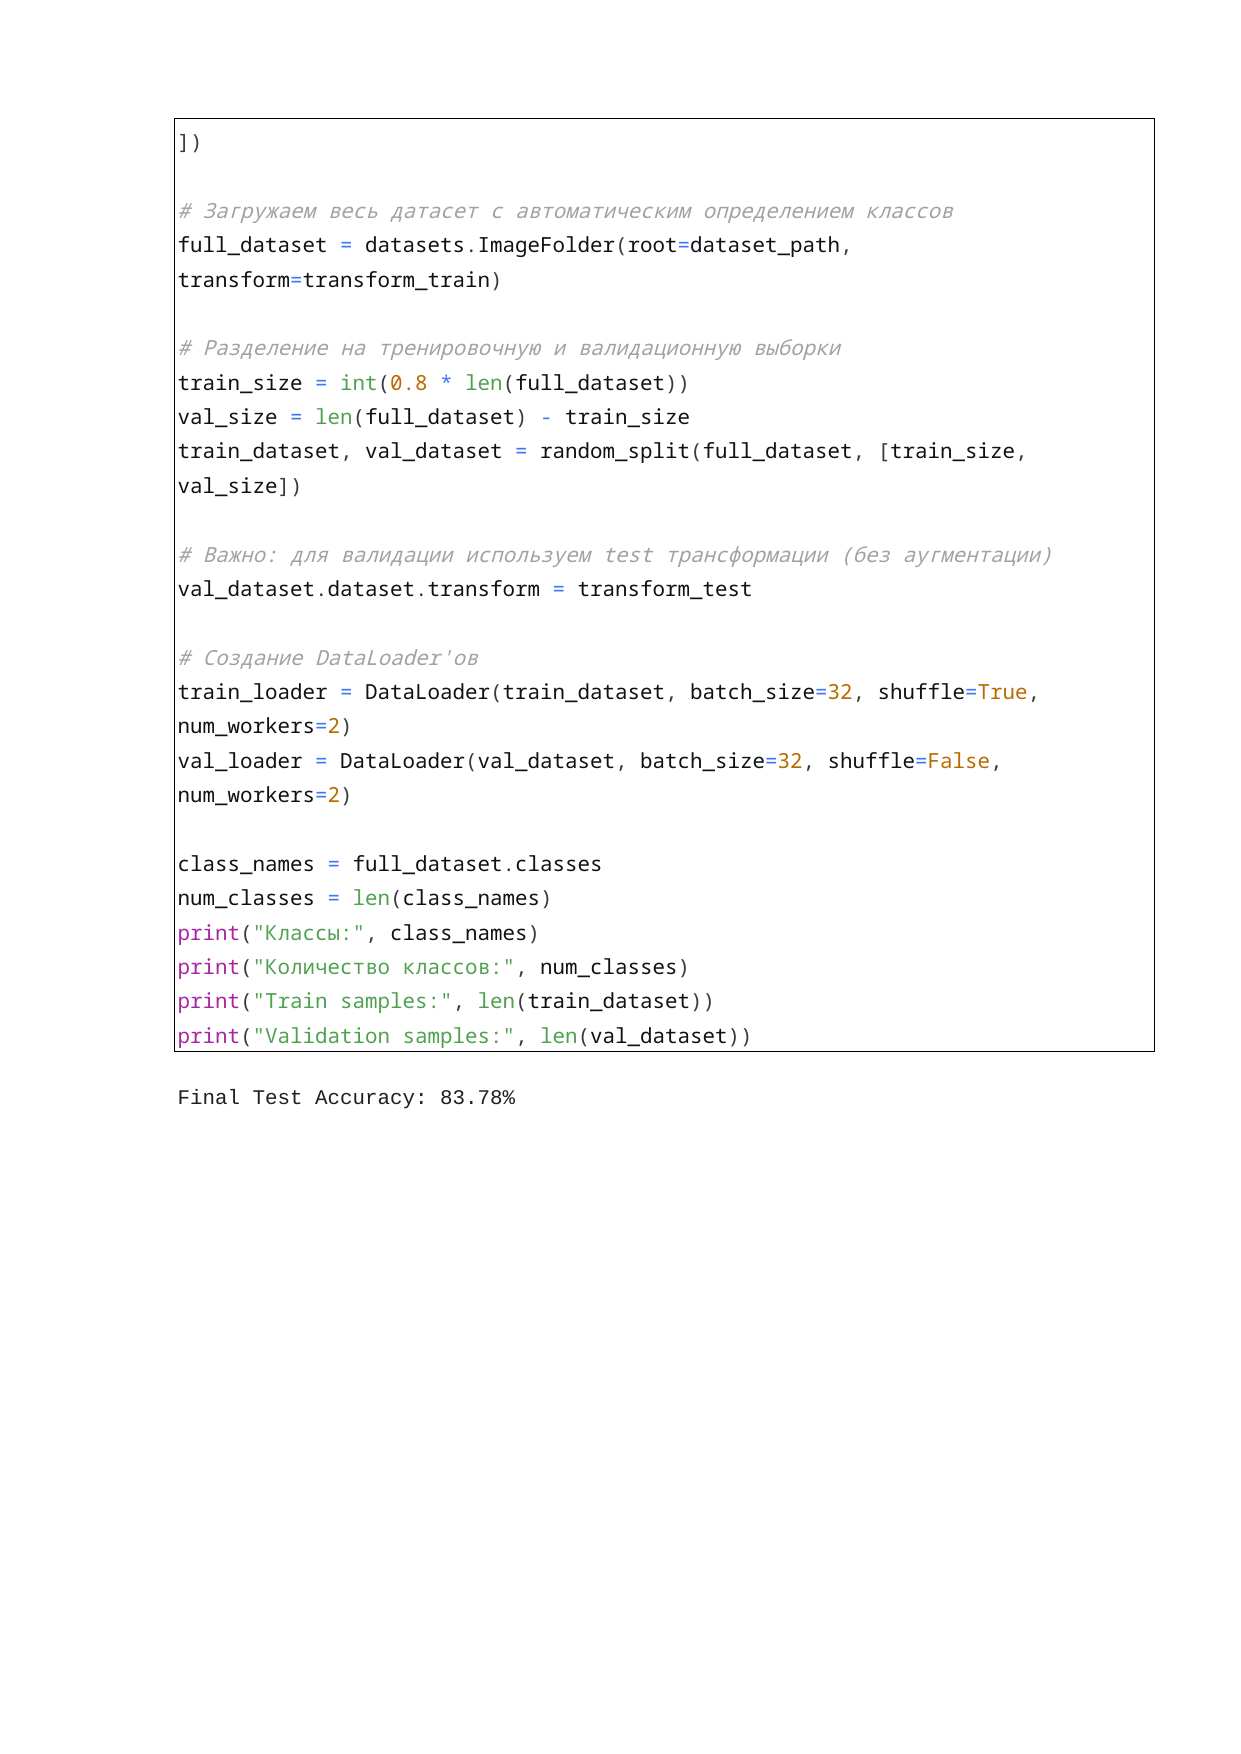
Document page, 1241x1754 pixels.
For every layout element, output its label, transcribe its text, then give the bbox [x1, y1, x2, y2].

text ]) [175, 119, 1154, 156]
text class_names = full_dataset.classes [177, 843, 1152, 877]
text train_size = int(0.8 * len(full_dataset)) [177, 362, 1152, 396]
text val_size = len(full_dataset) - train_size [177, 396, 1152, 431]
text # Создание DataLoader'ов [177, 637, 1152, 671]
text full_dataset = datasets.ImageFolder(root=dataset_path, transform=transform_train) [177, 224, 1152, 293]
text train_loader = DataLoader(train_dataset, batch_size=32, shuffle=True, num_workers=2) [177, 671, 1152, 740]
text print("Validation samples:", len(val_dataset)) [175, 1012, 1154, 1051]
text print("Train samples:", len(train_dataset)) [177, 981, 1152, 1012]
text # Загружаем весь датасет с автоматическим определением классов [177, 190, 1152, 224]
text val_loader = DataLoader(val_dataset, batch_size=32, shuffle=False, num_workers=2) [177, 740, 1152, 809]
text print("Количество классов:", num_classes) [177, 946, 1152, 981]
text num_classes = len(class_names) [177, 877, 1152, 912]
text # Важно: для валидации используем test трансформации (без аугментации) [177, 534, 1152, 568]
text train_dataset, val_dataset = random_split(full_dataset, [train_size, val_size]) [177, 431, 1152, 499]
text val_dataset.dataset.transform = transform_test [177, 568, 1152, 602]
text Final Test Accuracy: 83.78% [177, 1087, 1152, 1111]
text print("Классы:", class_names) [177, 912, 1152, 946]
text # Разделение на тренировочную и валидационную выборки [177, 327, 1152, 362]
